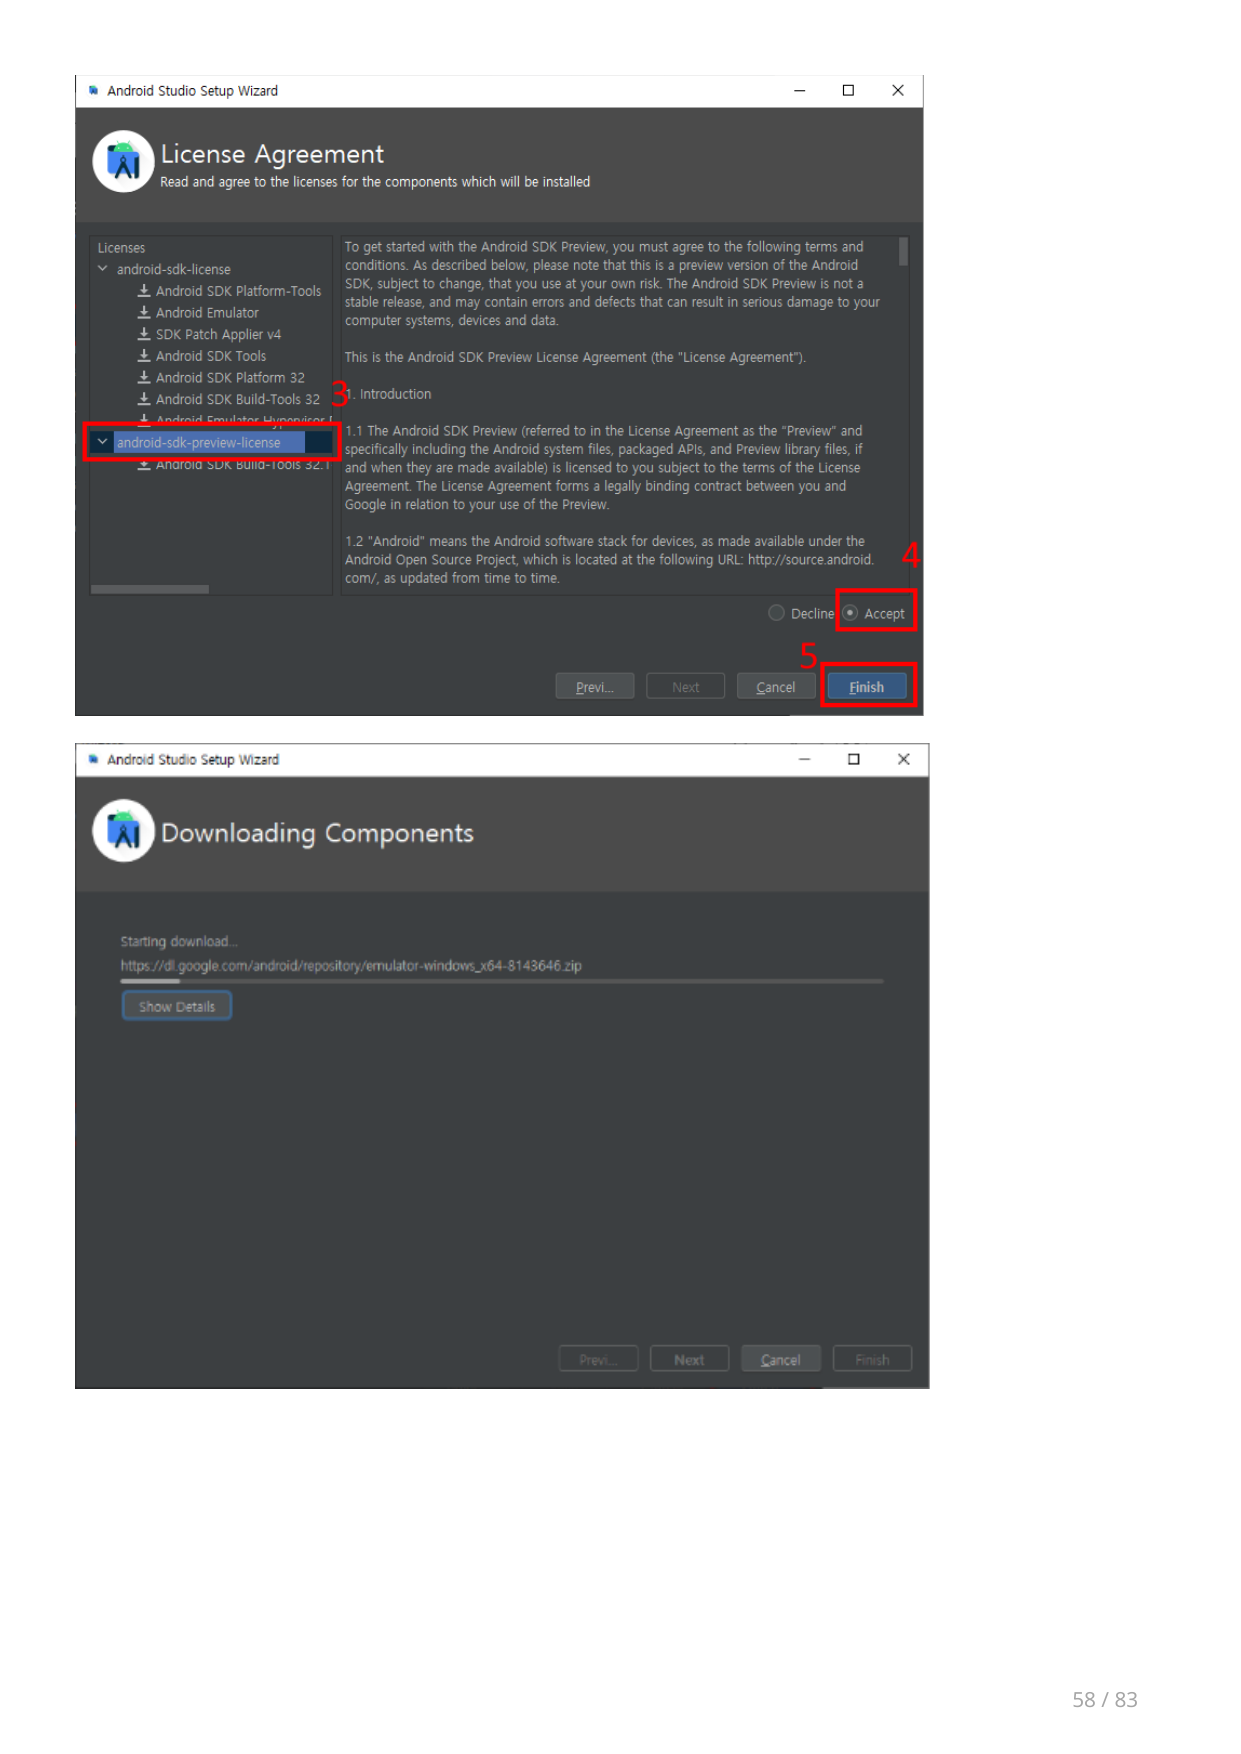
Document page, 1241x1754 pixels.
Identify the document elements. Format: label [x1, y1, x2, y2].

picture [75, 743, 930, 1389]
picture [75, 75, 924, 716]
